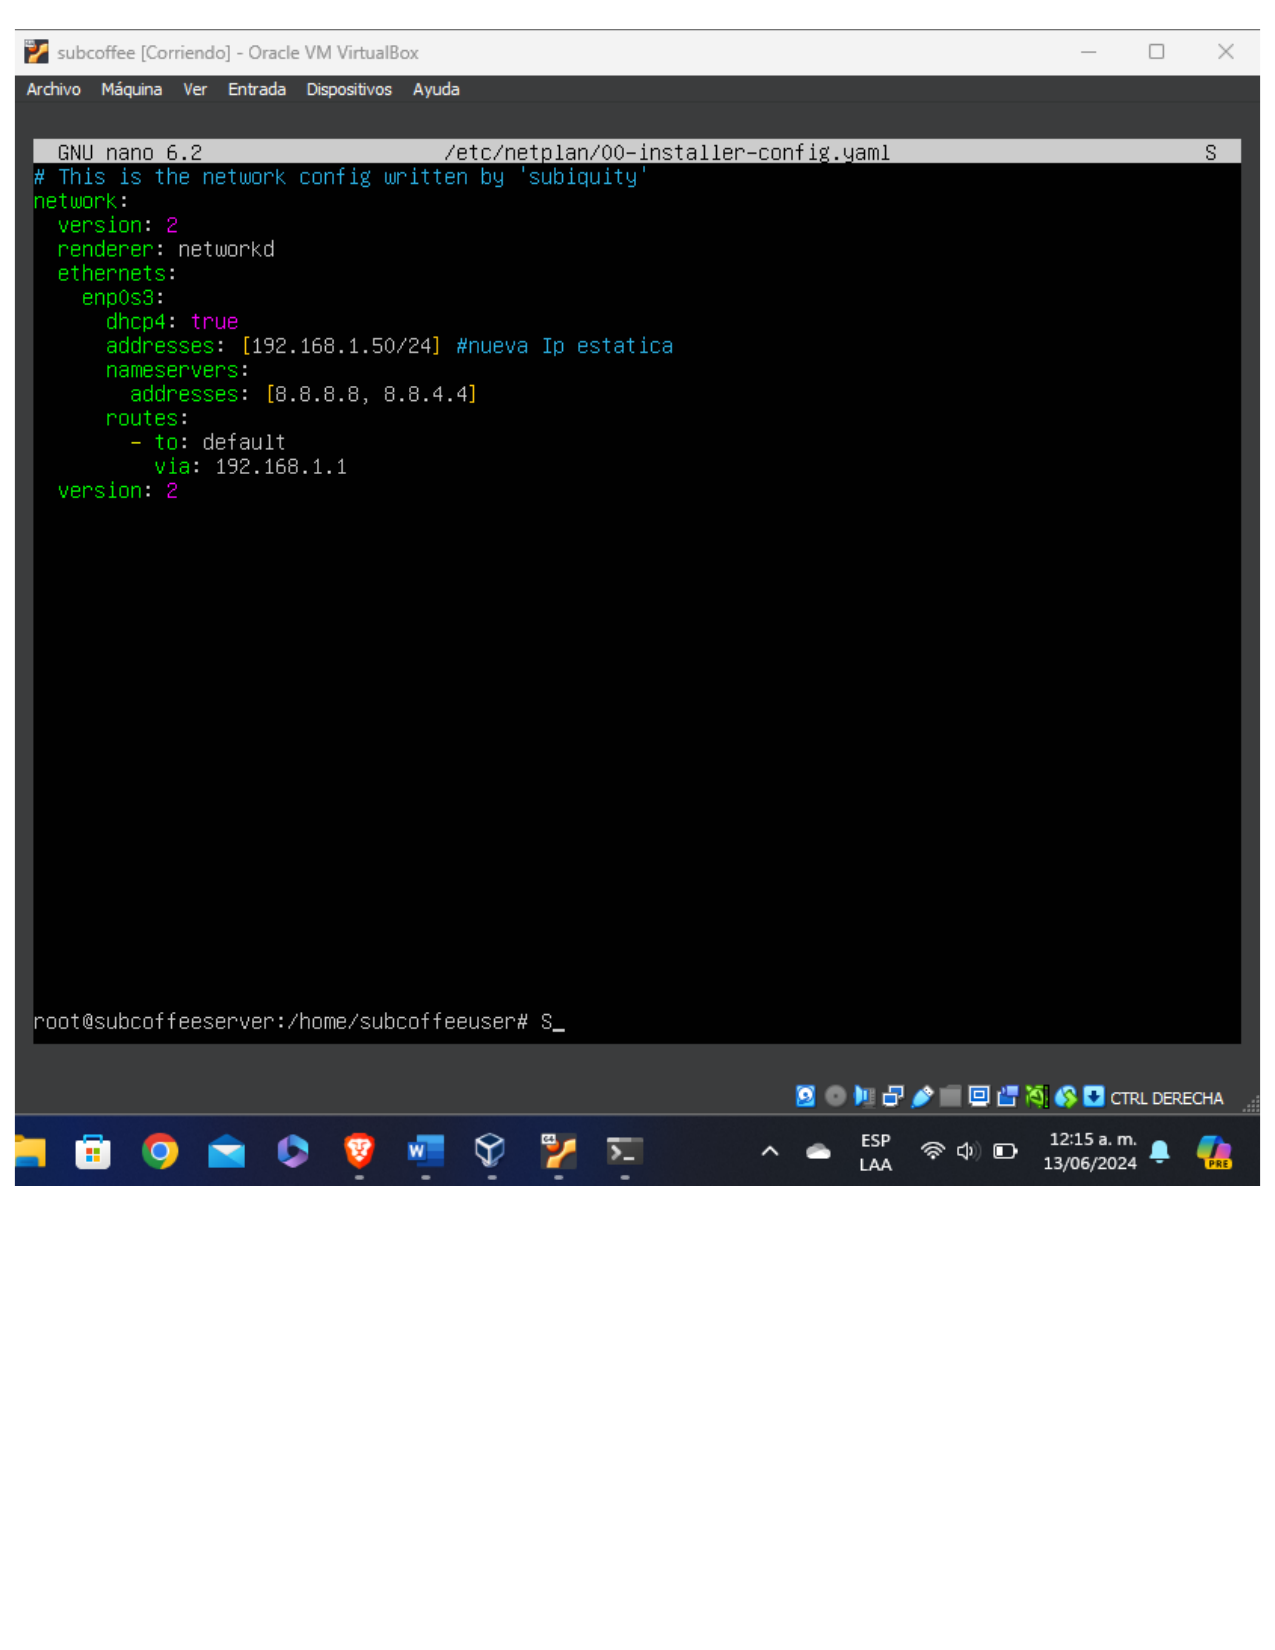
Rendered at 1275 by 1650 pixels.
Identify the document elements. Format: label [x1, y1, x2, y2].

picture [14, 29, 1261, 1186]
